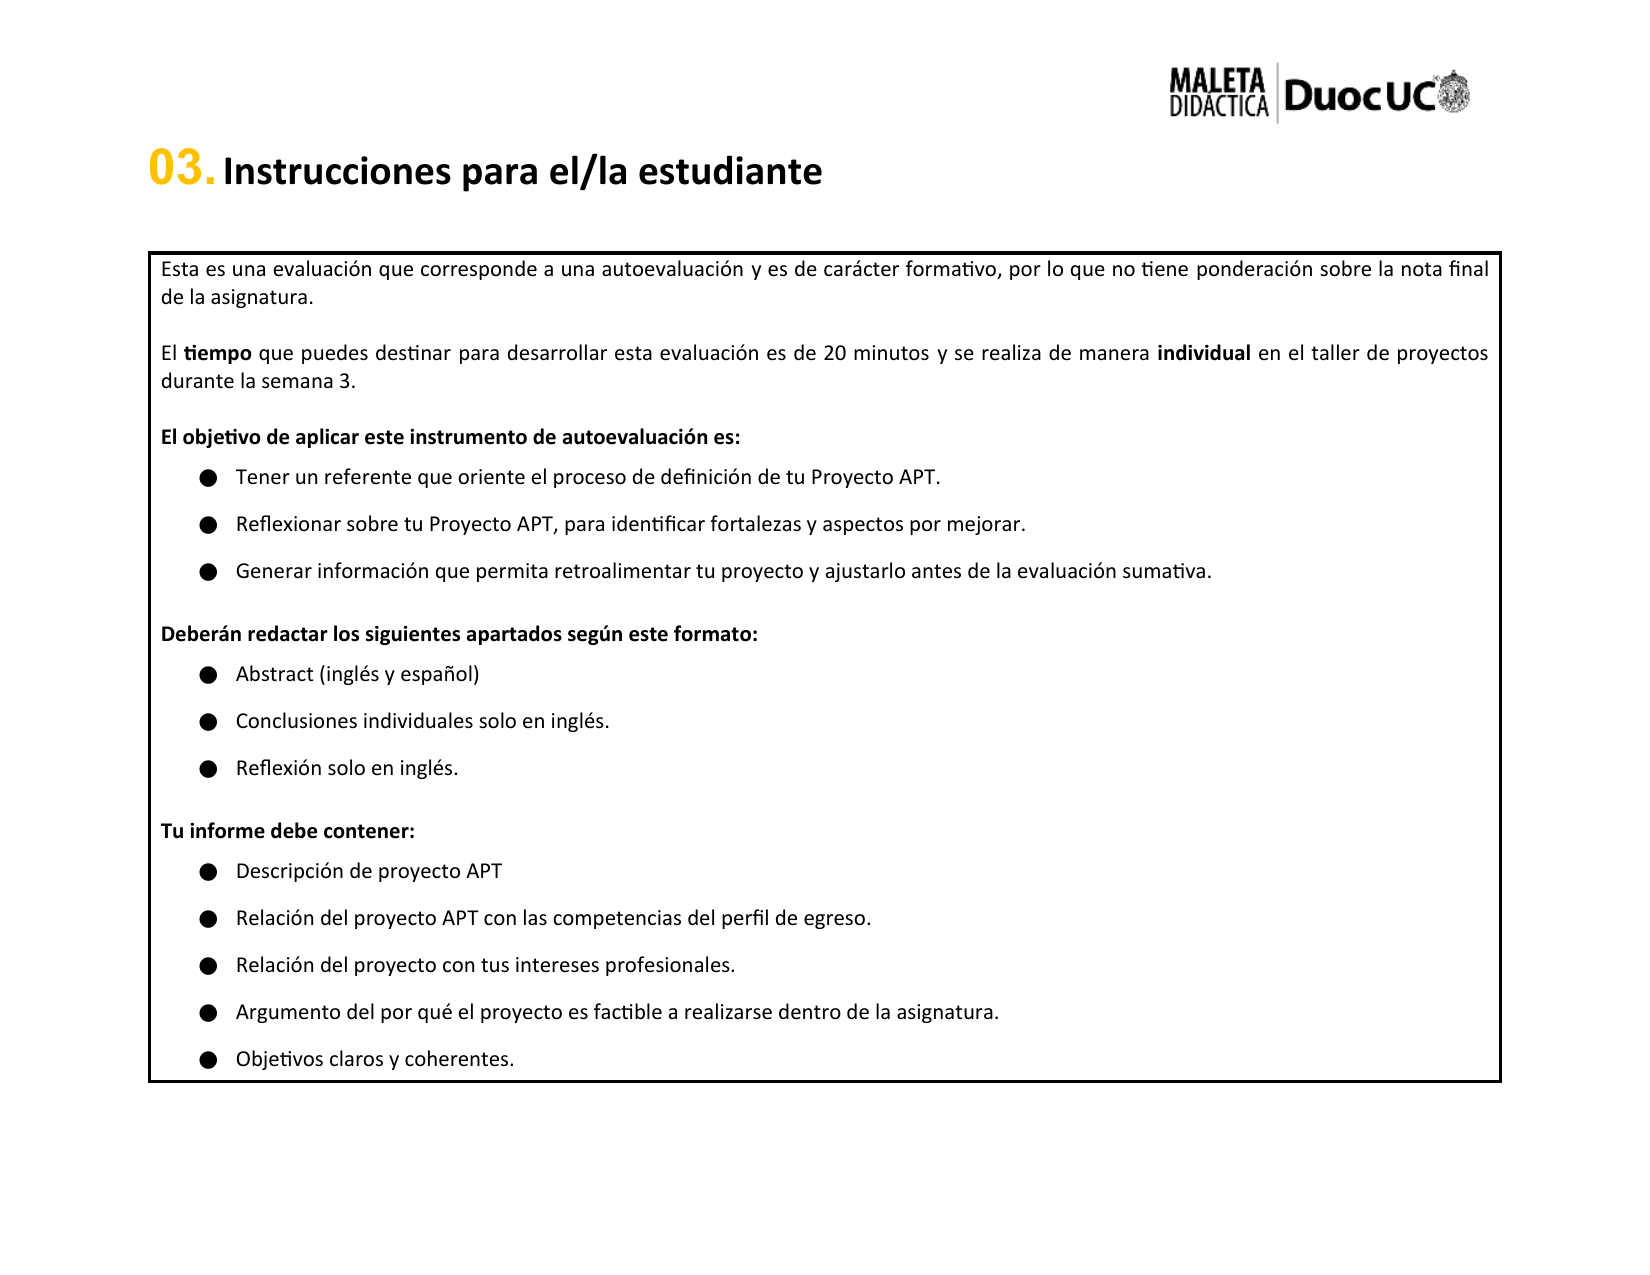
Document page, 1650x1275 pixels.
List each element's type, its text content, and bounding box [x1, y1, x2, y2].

picture [1137, 39, 1503, 145]
list Instrucciones para el/la estudiante [148, 137, 1502, 195]
